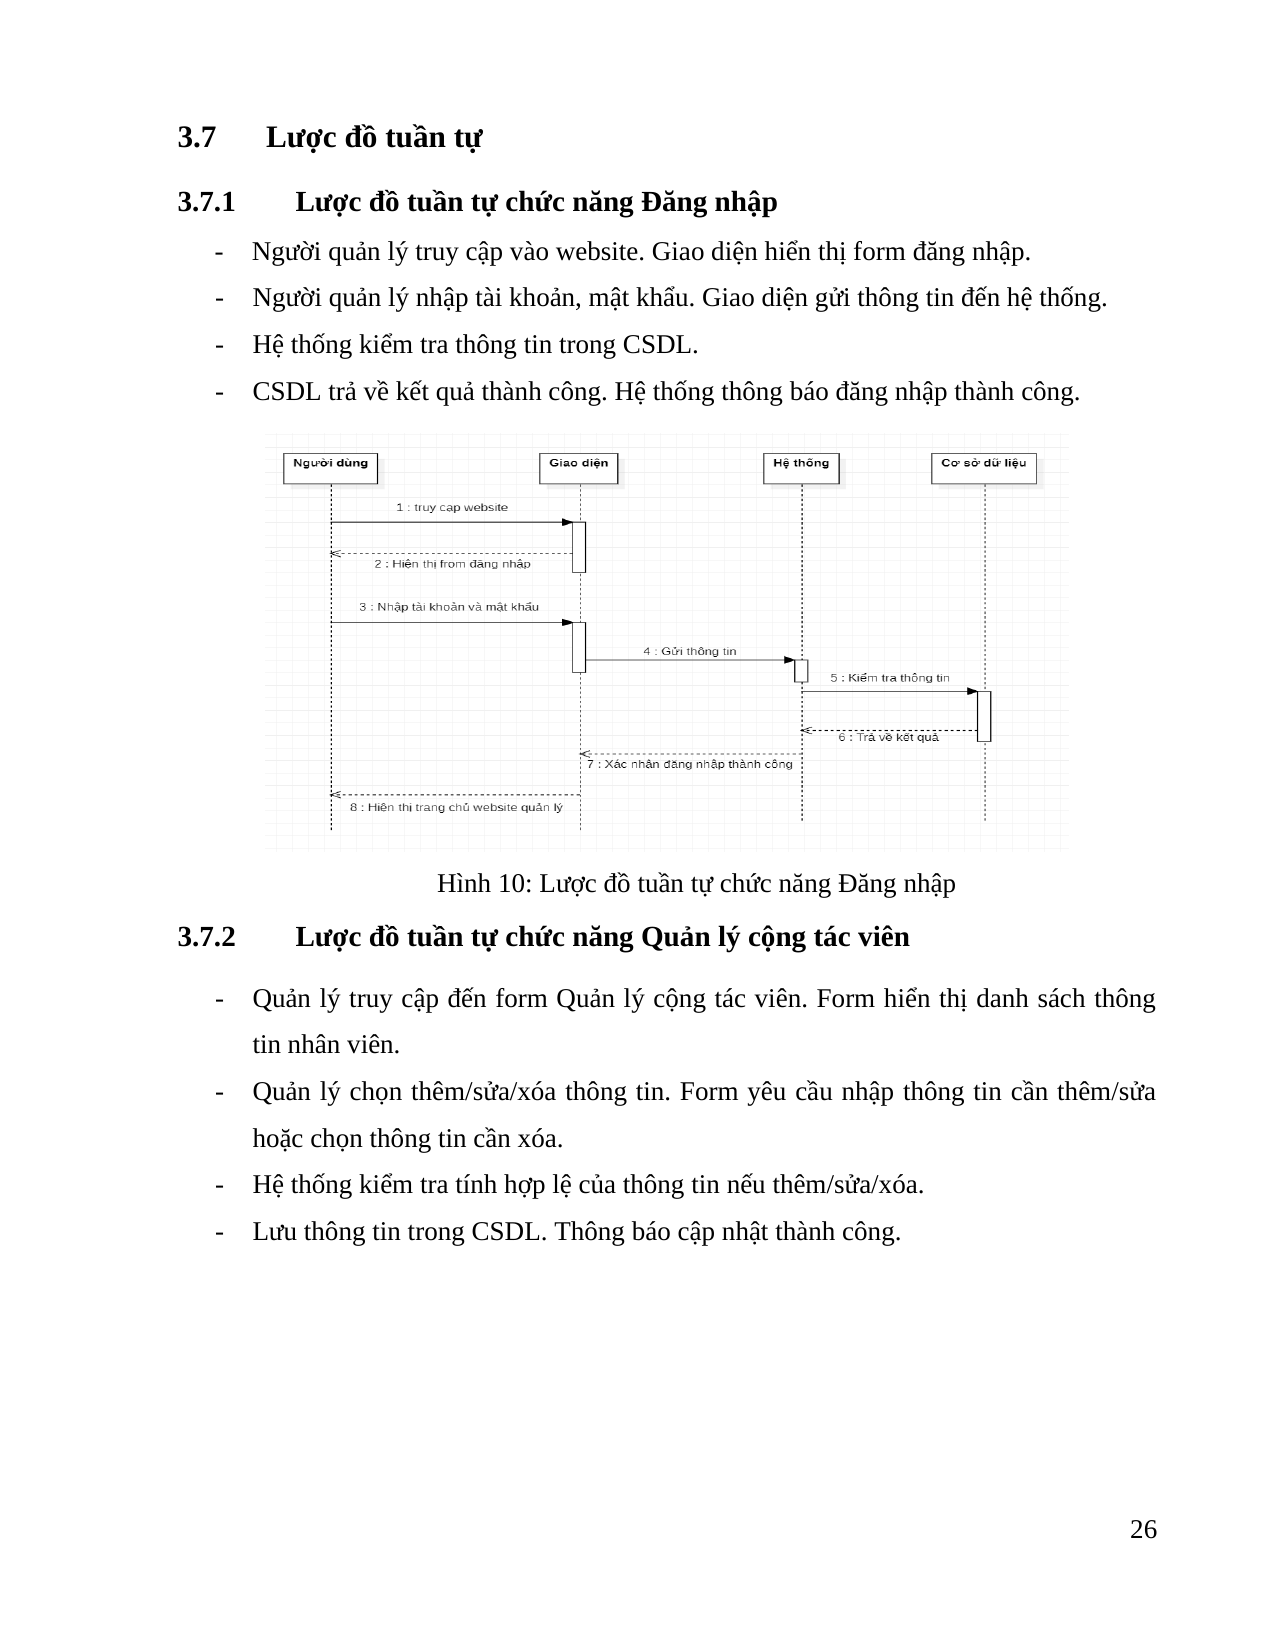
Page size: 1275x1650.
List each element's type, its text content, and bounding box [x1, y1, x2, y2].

picture [265, 433, 1069, 852]
list CSDL trả về kết quả thành công. Hệ thống thông báo đăng nhập thành công. [215, 375, 1157, 406]
list Quản lý chọn thêm/sửa/xóa thông tin. Form yêu cầu nhập thông tin cần thêm/sửa hoặc chọn thông tin cần xóa. [215, 1075, 1157, 1153]
list Người quản lý nhập tài khoản, mật khẩu. Giao diện gửi thông tin đến hệ thống. [215, 281, 1157, 313]
list Quản lý truy cập đến form Quản lý cộng tác viên. Form hiển thị danh sách thông tin nhân viên. [215, 982, 1157, 1059]
text Hình 10: Lược đồ tuần tự chức năng Đăng nhập [177, 867, 1157, 898]
subtitle 3.7.1 Lược đồ tuần tự chức năng Đăng nhập [177, 184, 1157, 218]
list Hệ thống kiểm tra tính hợp lệ của thông tin nếu thêm/sửa/xóa. [215, 1168, 1157, 1199]
list Lưu thông tin trong CSDL. Thông báo cập nhật thành công. [215, 1215, 1157, 1246]
subtitle 3.7 Lược đồ tuần tự [177, 118, 1157, 154]
list Người quản lý truy cập vào website. Giao diện hiển thị form đăng nhập. [214, 235, 1157, 266]
list Hệ thống kiểm tra thông tin trong CSDL. [215, 328, 1157, 359]
subtitle 3.7.2 Lược đồ tuần tự chức năng Quản lý cộng tác viên [177, 919, 1157, 952]
